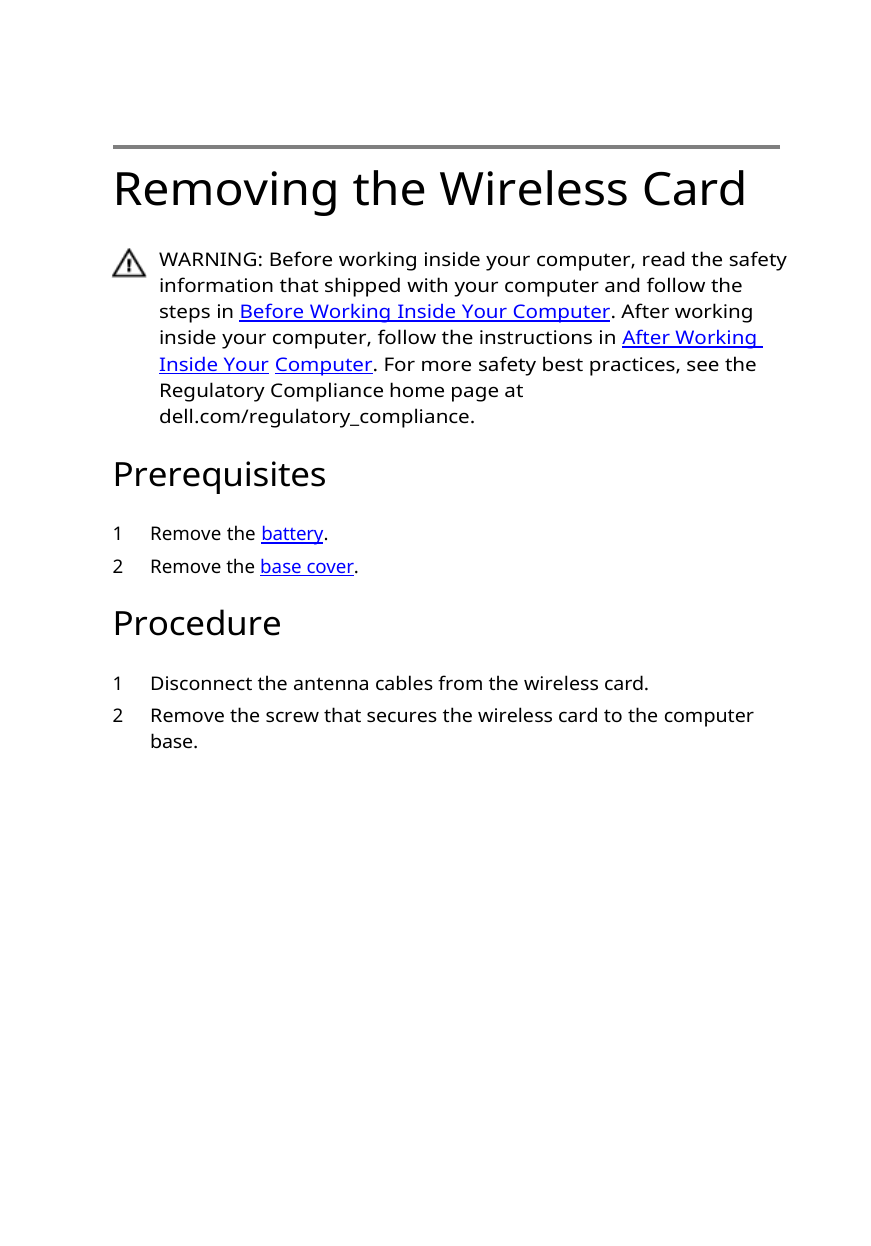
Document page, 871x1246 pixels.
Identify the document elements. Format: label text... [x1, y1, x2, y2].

list Disconnect the antenna cables from the wireless card. [112, 670, 797, 696]
subtitle Prerequisites [112, 451, 797, 496]
text WARNING: Before working inside your computer, read the safety information that shipped with your computer and follow the steps in Before Working Inside Your Computer. After working inside your computer, follow the instructions in After Working Inside Your Computer. For more safety best practices, see the Regulatory Compliance home page at dell.com/regulatory_compliance. [159, 246, 797, 429]
list Remove the base cover. [112, 553, 797, 579]
subtitle Removing the Wireless Card [112, 90, 797, 219]
list Remove the screw that secures the wireless card to the computer base. [112, 703, 797, 754]
list Remove the battery. [112, 521, 797, 546]
picture [111, 248, 147, 278]
subtitle Procedure [112, 600, 797, 646]
